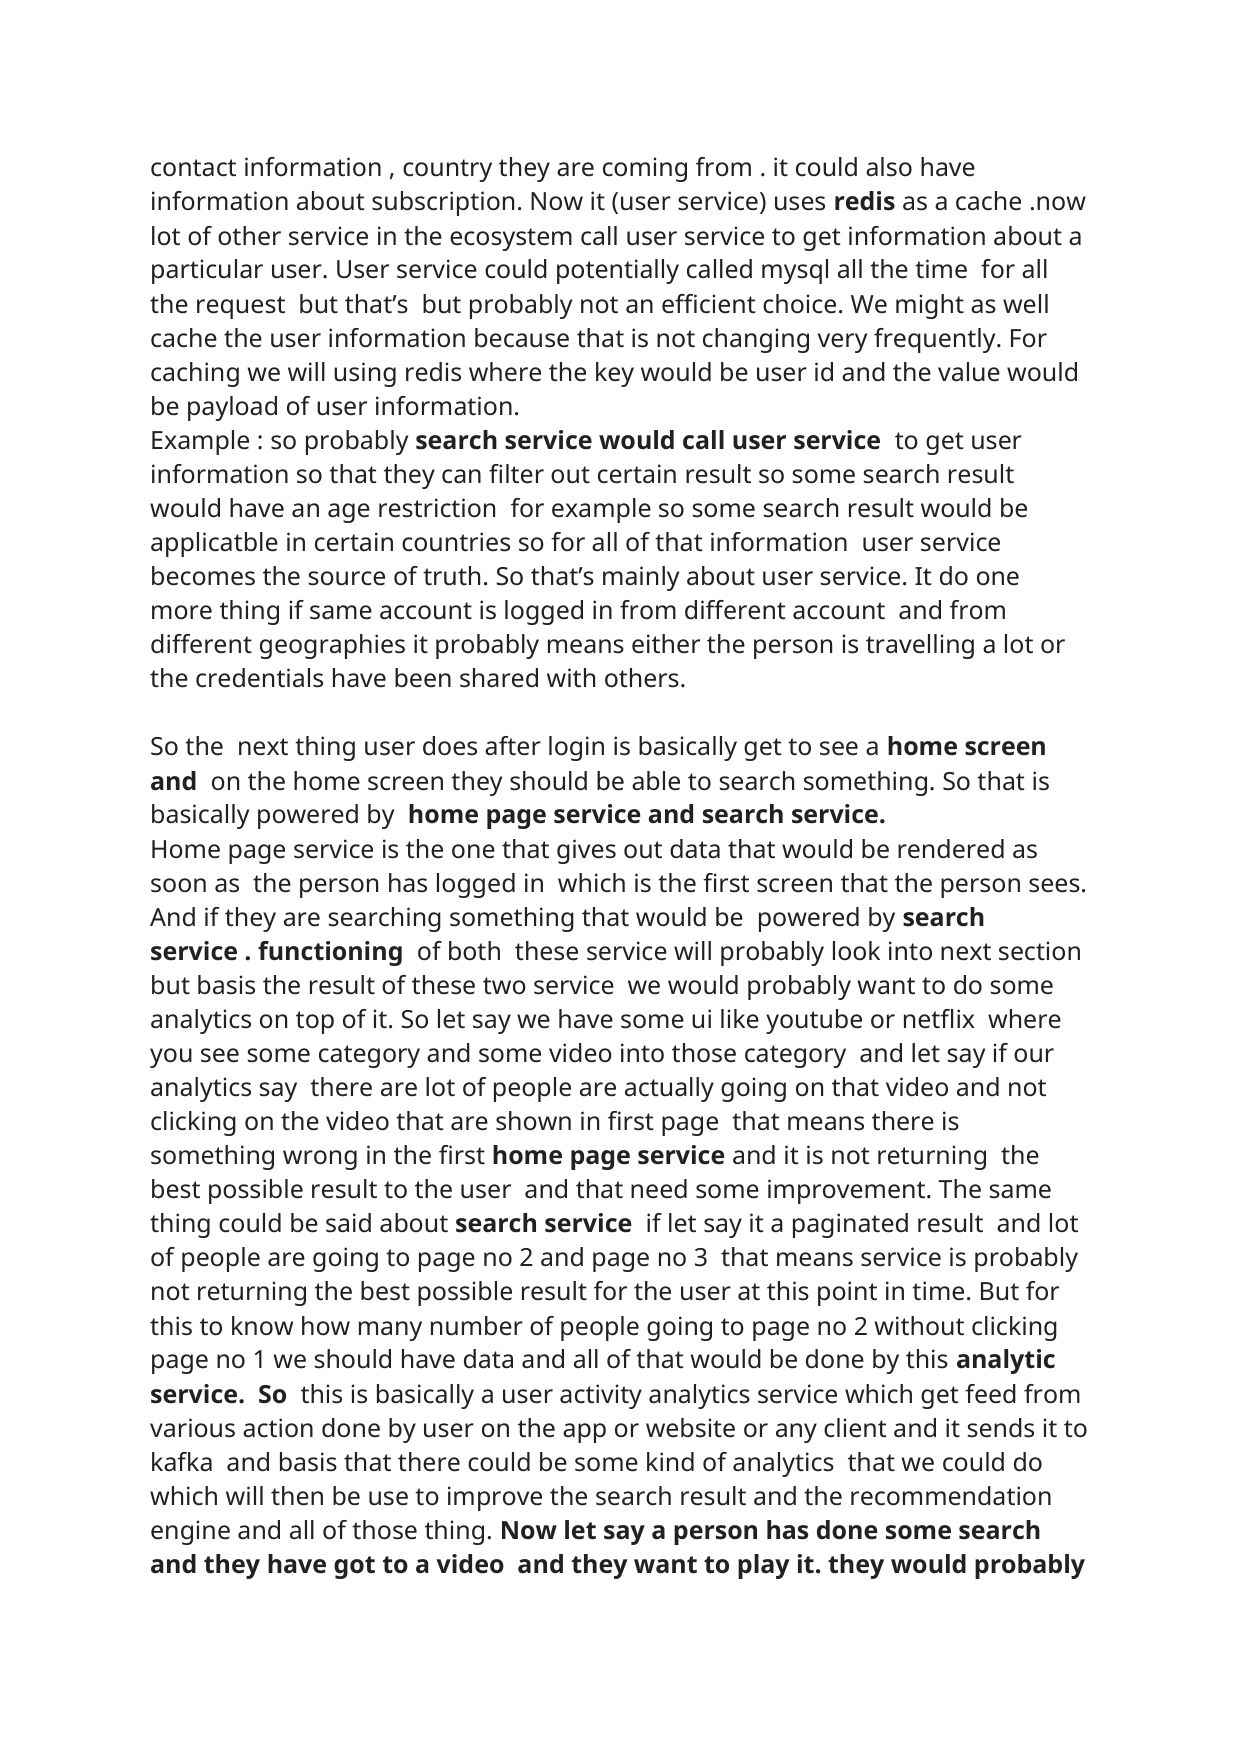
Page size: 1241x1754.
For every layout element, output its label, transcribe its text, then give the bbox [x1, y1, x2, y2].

text So the next thing user does after login is basically get to see a home screen and on the home screen they should be able to search something. So that is basically powered by home page service and search service. [150, 729, 1090, 831]
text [150, 150, 1090, 422]
text Example : so probably search service would call user service to get user information so that they can filter out certain result so some search result would have an age restriction for example so some search result would be applicatble in certain countries so for all of that information user service becomes the source of truth. So that’s mainly about user service. It do one more thing if same account is logged in from different account and from different geographies it probably means either the person is travelling a lot or the credentials have been shared with others. [150, 422, 1090, 695]
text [150, 831, 1090, 1581]
